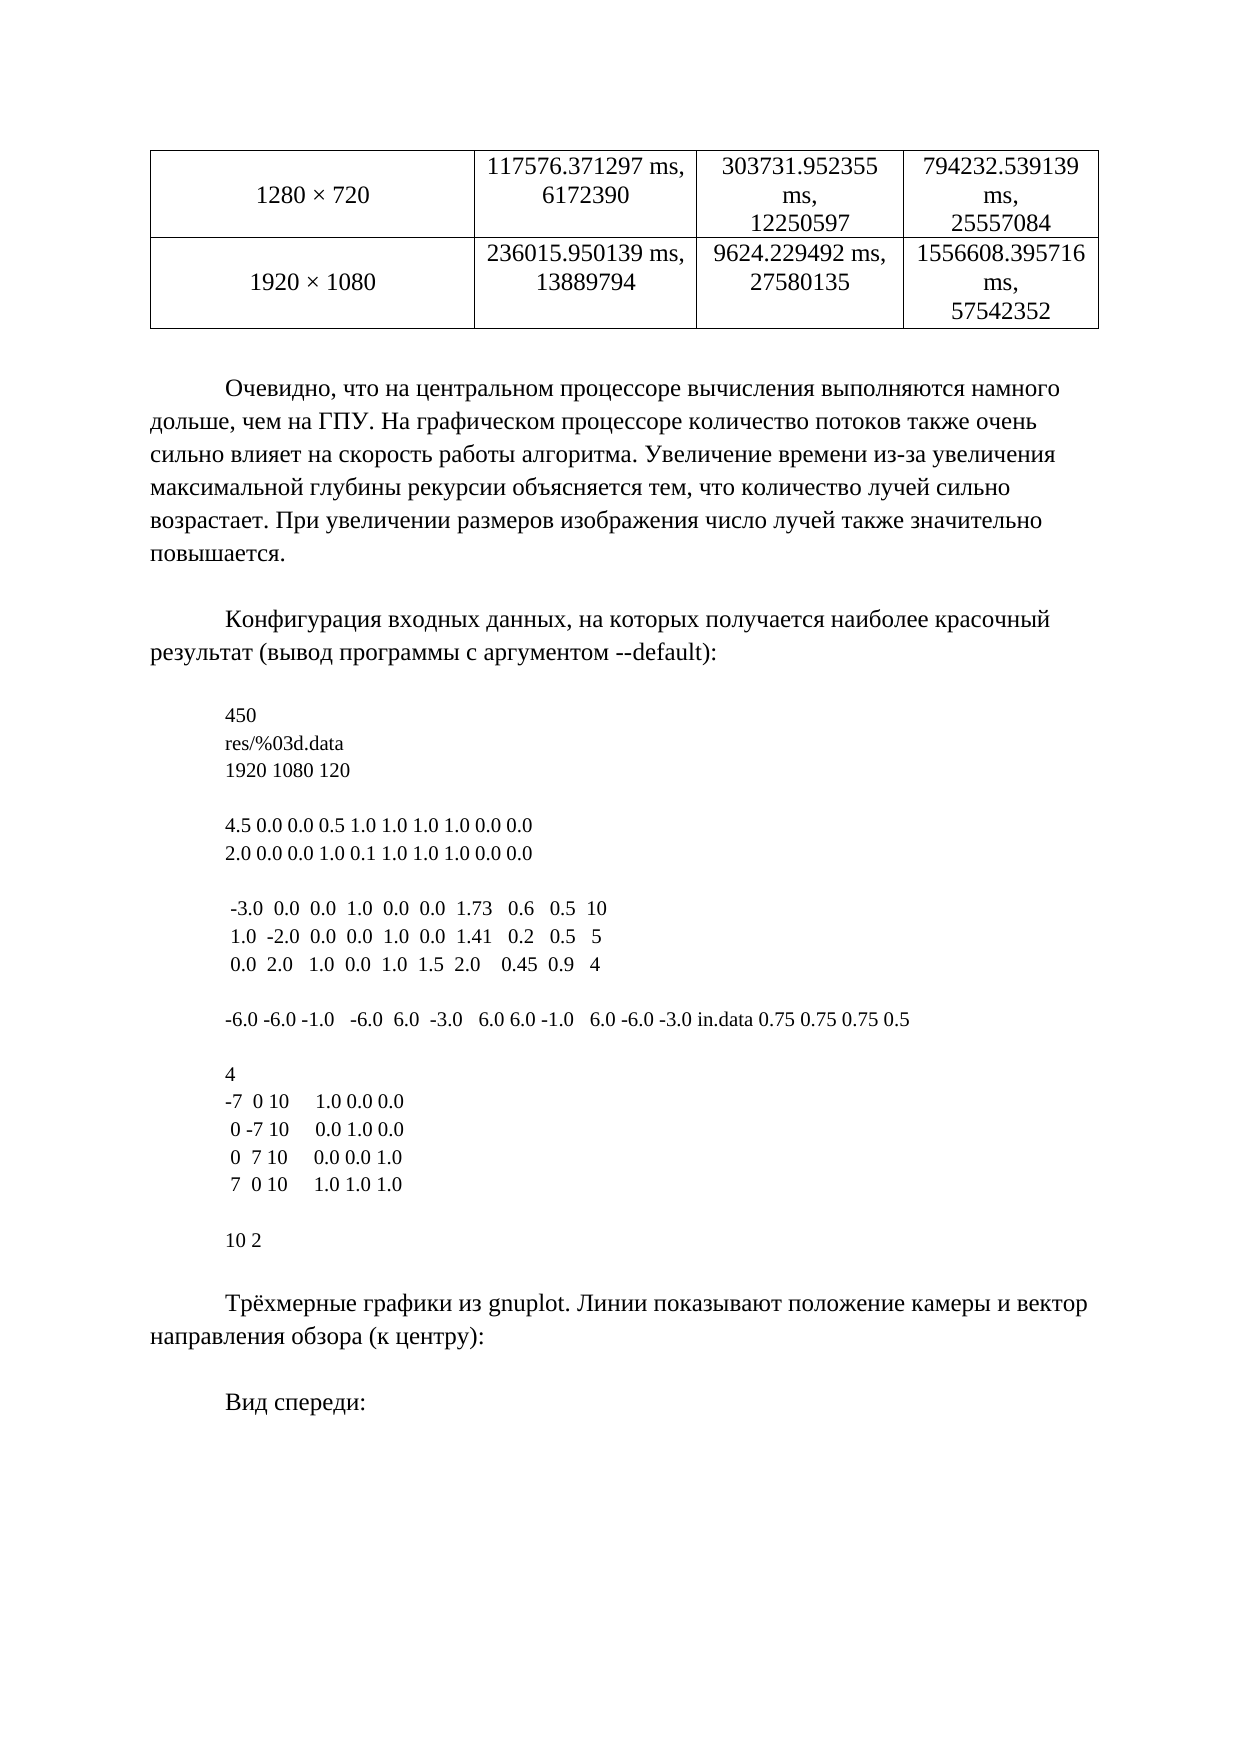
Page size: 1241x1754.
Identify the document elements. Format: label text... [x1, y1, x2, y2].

text -6.0 -6.0 -1.0 -6.0 6.0 -3.0 6.0 6.0 -1.0 6.0 -6.0 -3.0 in.data 0.75 0.75 0.75 0.5 [150, 1007, 1090, 1031]
table_cell 303731.952355 ms, 12250597 [697, 151, 903, 237]
text 1920 1080 120 [150, 758, 1090, 782]
text 4.5 0.0 0.0 0.5 1.0 1.0 1.0 1.0 0.0 0.0 [150, 813, 1090, 837]
table_cell 236015.950139 ms, 13889794 [475, 238, 696, 328]
text -3.0 0.0 0.0 1.0 0.0 0.0 1.73 0.6 0.5 10 [150, 896, 1090, 920]
table_cell 1920 × 1080 [151, 238, 474, 328]
text 0 -7 10 0.0 1.0 0.0 [150, 1117, 1090, 1141]
text 0 7 10 0.0 0.0 1.0 [150, 1145, 1090, 1169]
text 4 [150, 1062, 1090, 1086]
text 2.0 0.0 0.0 1.0 0.1 1.0 1.0 1.0 0.0 0.0 [150, 841, 1090, 865]
text Вид спереди: [150, 1387, 1090, 1416]
table_cell 1556608.395716 ms, 57542352 [904, 238, 1098, 328]
text 1.0 -2.0 0.0 0.0 1.0 0.0 1.41 0.2 0.5 5 [150, 924, 1090, 948]
text Конфигурация входных данных, на которых получается наиболее красочный результат (вывод программы с аргументом --default): [150, 604, 1090, 666]
text Трёхмерные графики из gnuplot. Линии показывают положение камеры и вектор направления обзора (к центру): [150, 1288, 1090, 1350]
table_cell 117576.371297 ms, 6172390 [475, 151, 696, 237]
text 7 0 10 1.0 1.0 1.0 [150, 1172, 1090, 1196]
table_cell 794232.539139 ms, 25557084 [904, 151, 1098, 237]
text res/%03d.data [150, 731, 1090, 755]
text 450 [150, 703, 1090, 727]
table_cell 1280 × 720 [151, 151, 474, 237]
text Очевидно, что на центральном процессоре вычисления выполняются намного дольше, чем на ГПУ. На графическом процессоре количество потоков также очень сильно влияет на скорость работы алгоритма. Увеличение времени из-за увеличения максимальной глубины рекурсии объясняется тем, что количество лучей сильно возрастает. При увеличении размеров изображения число лучей также значительно повышается. [150, 373, 1090, 567]
table_cell 9624.229492 ms, 27580135 [697, 238, 903, 328]
text 0.0 2.0 1.0 0.0 1.0 1.5 2.0 0.45 0.9 4 [150, 951, 1090, 976]
text -7 0 10 1.0 0.0 0.0 [150, 1089, 1090, 1113]
text 10 2 [150, 1227, 1090, 1252]
